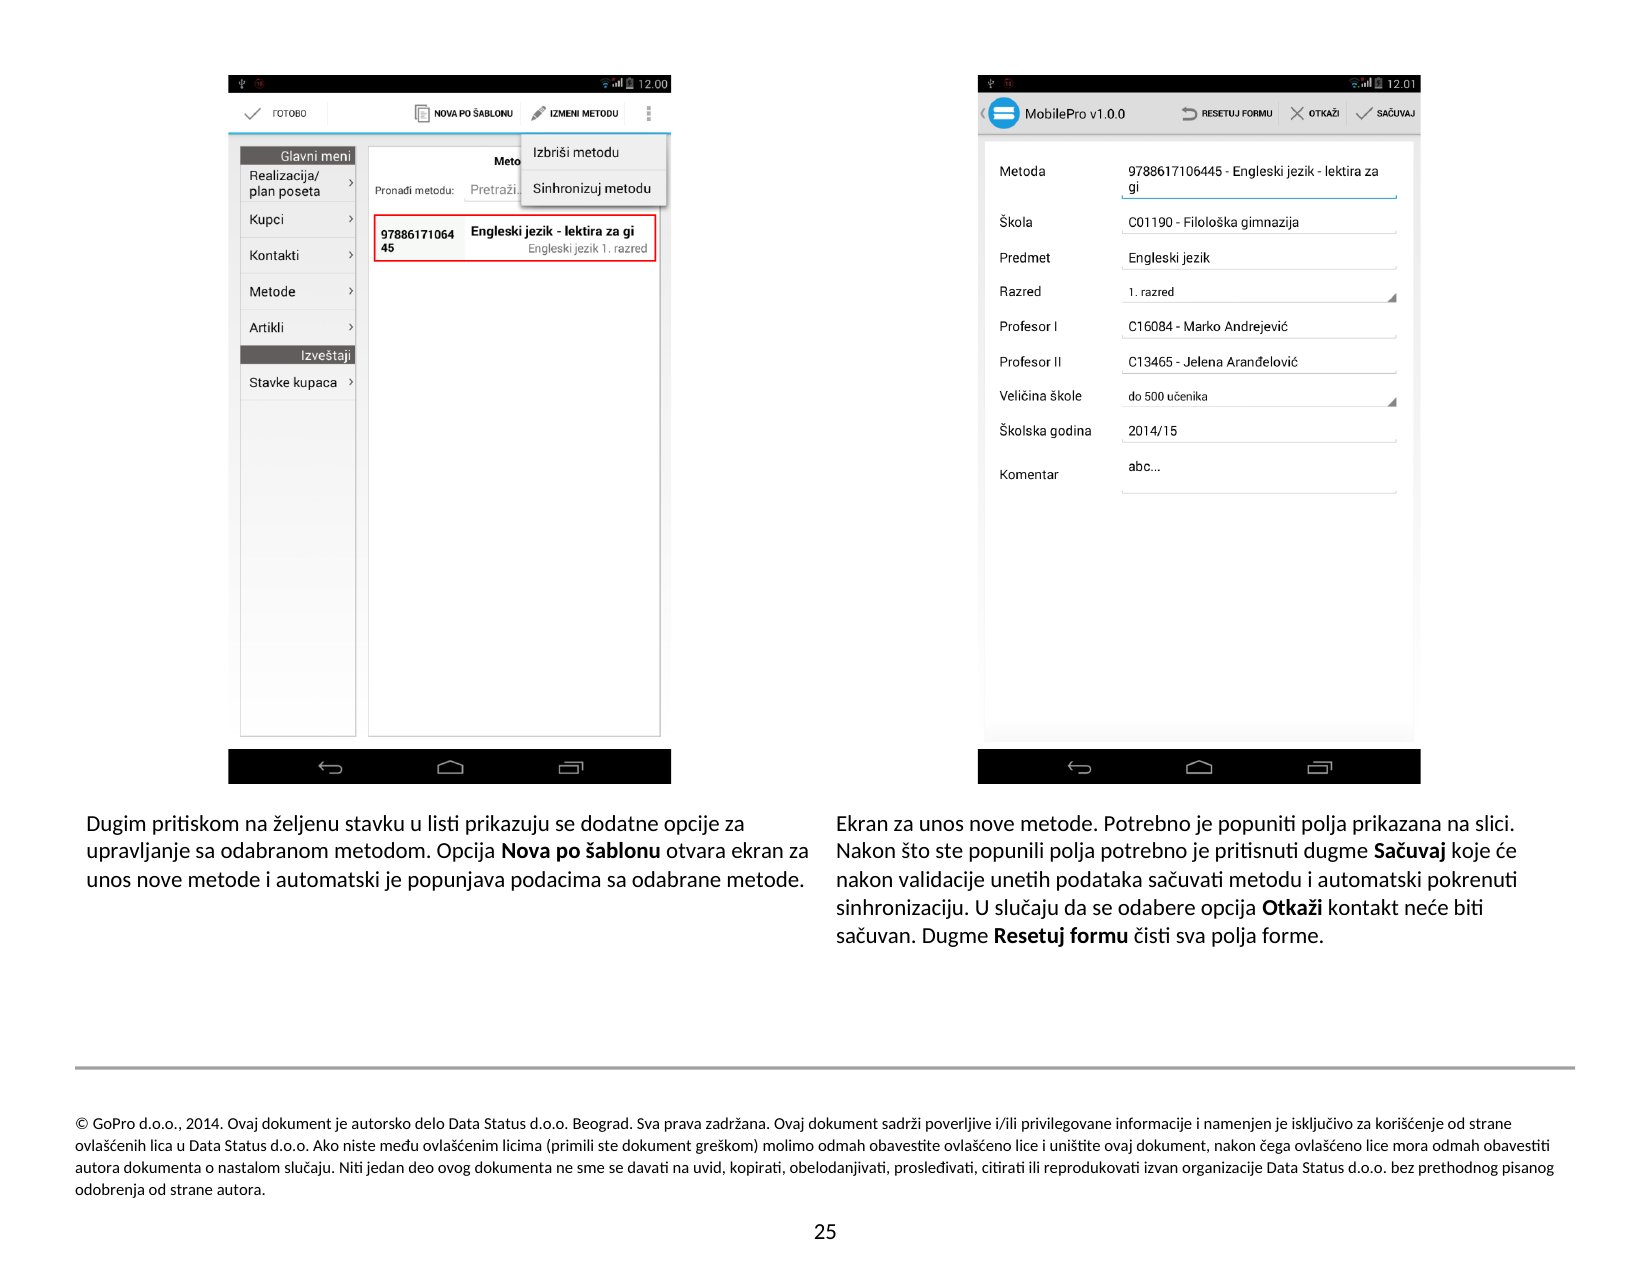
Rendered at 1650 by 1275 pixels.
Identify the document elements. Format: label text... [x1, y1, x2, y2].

picture [228, 75, 672, 784]
table_cell Ekran za unos nove metode. Potrebno je popuniti polja prikazana na slici. Nakon što ste popunili polja potrebno je pritisnuti dugme Sačuvaj koje će nakon validacije unetih podataka sačuvati metodu i automatski pokrenuti sinhronizaciju. U slučaju da se odabere opcija Otkaži kontakt neće biti sačuvan. Dugme Resetuj formu čisti sva polja forme. [825, 75, 1574, 949]
picture [977, 75, 1421, 784]
table_cell Dugim pritiskom na željenu stavku u listi prikazuju se dodatne opcije za upravljanje sa odabranom metodom. Opcija Nova po šablonu otvara ekran za unos nove metode i automatski je popunjava podacima sa odabrane metode. [75, 75, 824, 949]
